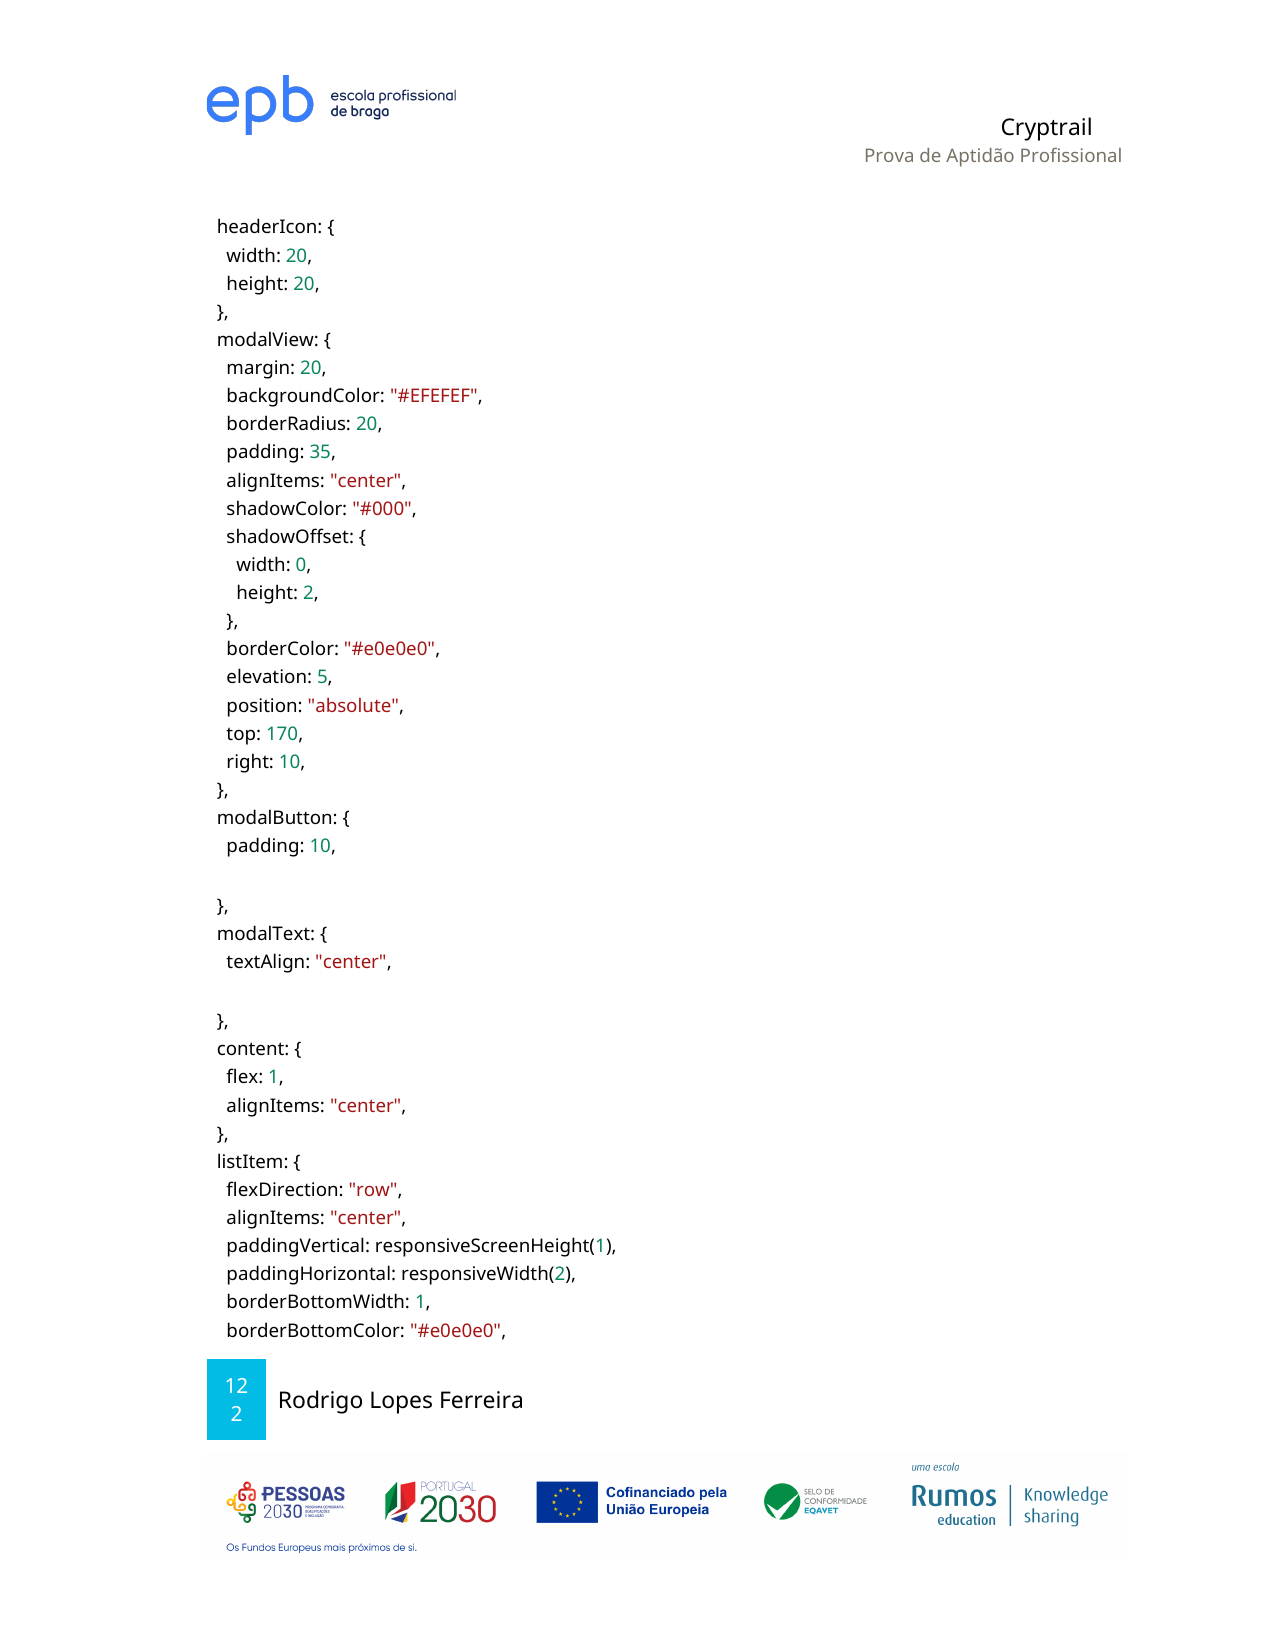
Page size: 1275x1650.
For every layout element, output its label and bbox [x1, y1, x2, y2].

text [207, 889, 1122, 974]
picture [206, 1452, 1128, 1562]
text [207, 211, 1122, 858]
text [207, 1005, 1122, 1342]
picture [206, 75, 456, 135]
